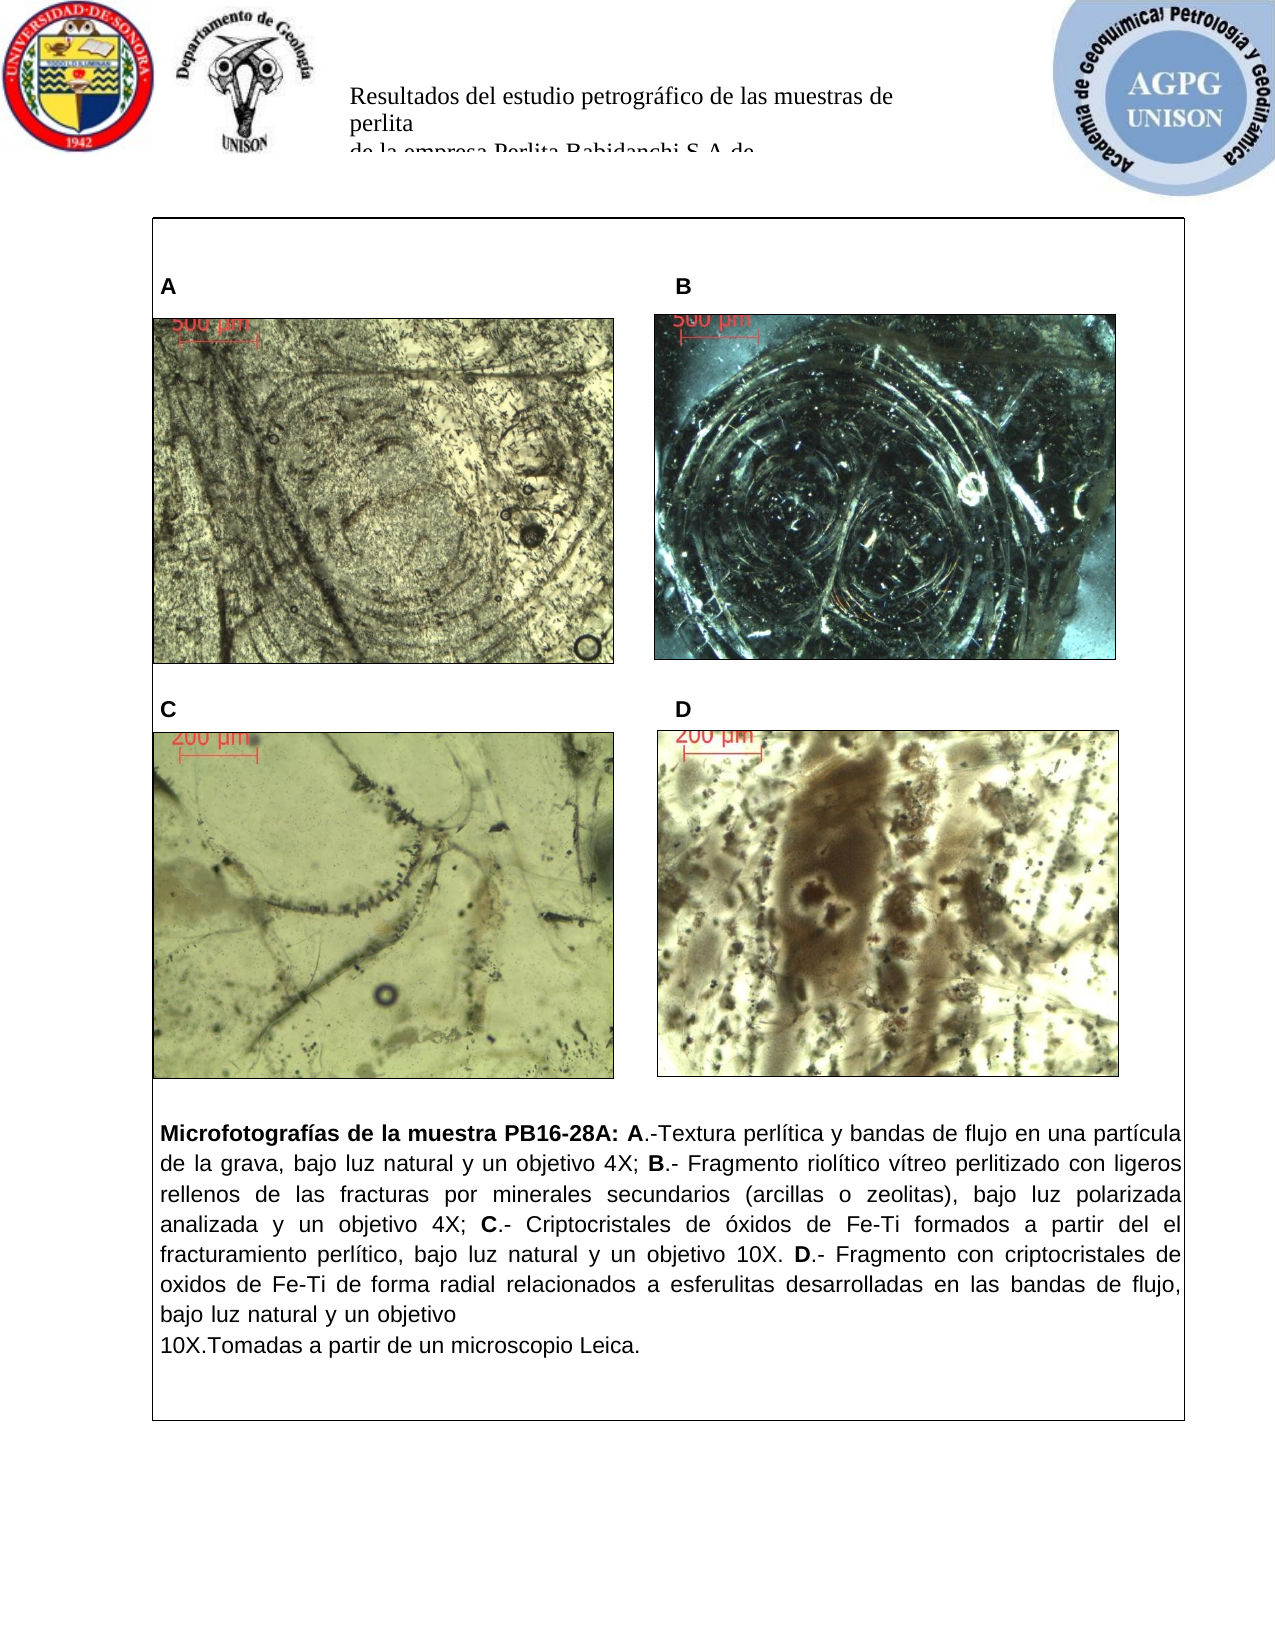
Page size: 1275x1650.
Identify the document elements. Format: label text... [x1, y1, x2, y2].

text Microfotografías de la muestra PB16-28A: A.-Textura perlítica y bandas de flujo en una partícula de la grava, bajo luz natural y un objetivo 4X; B.- Fragmento riolítico vítreo perlitizado con ligeros rellenos de las fracturas por minerales secundarios (arcillas o zeolitas), bajo luz polarizada analizada y un objetivo 4X; C.- Criptocristales de óxidos de Fe-Ti formados a partir del el fracturamiento perlítico, bajo luz natural y un objetivo 10X. D.- Fragmento con criptocristales de oxidos de Fe-Ti de forma radial relacionados a esferulitas desarrolladas en las bandas de flujo, bajo luz natural y un objetivo [160, 1120, 1181, 1328]
picture [655, 315, 1115, 659]
picture [154, 733, 613, 1078]
picture [0, 0, 157, 155]
picture [1052, 0, 1275, 206]
text 10X.Tomadas a partir de un microscopio Leica. [160, 1332, 644, 1358]
text C D [160, 696, 693, 722]
text A B [160, 273, 694, 299]
picture [658, 731, 1118, 1076]
picture [165, 6, 322, 154]
picture [154, 319, 613, 663]
